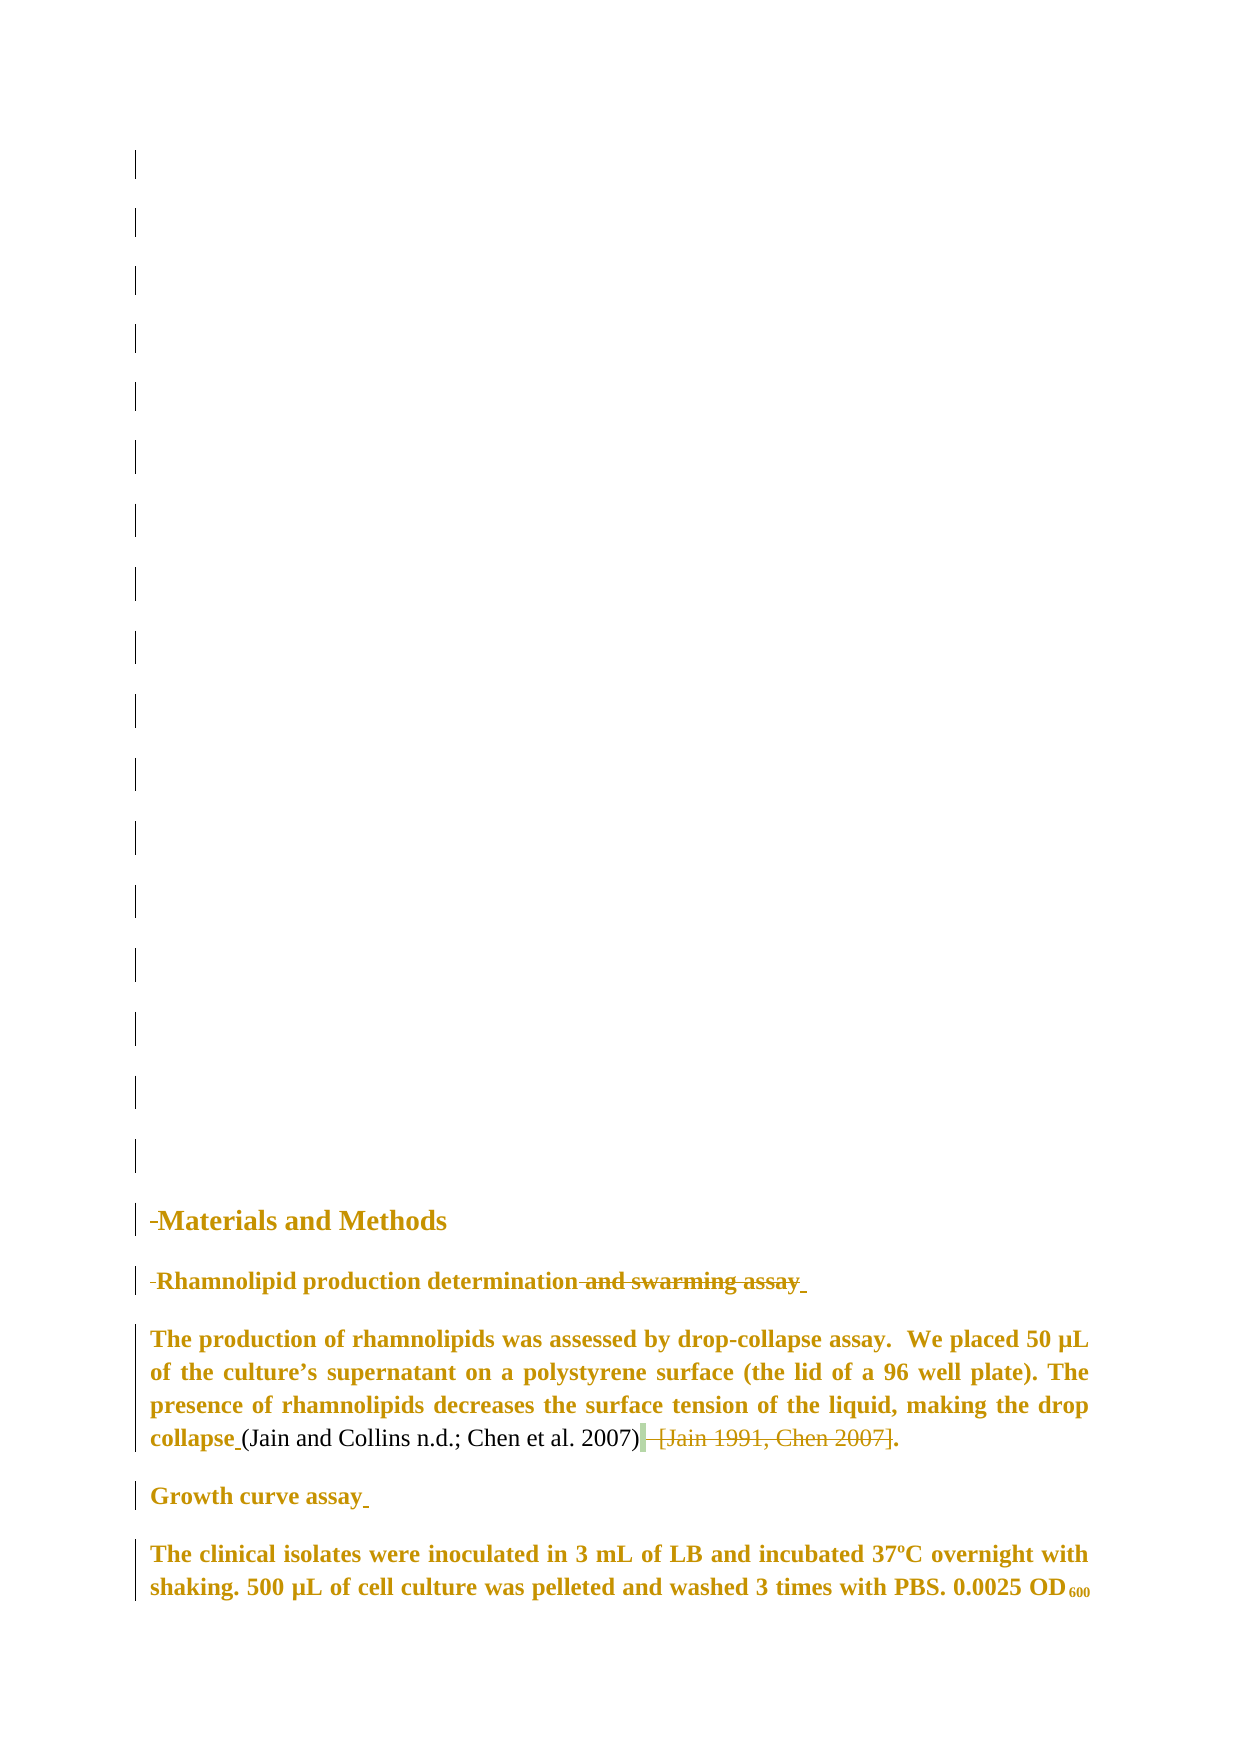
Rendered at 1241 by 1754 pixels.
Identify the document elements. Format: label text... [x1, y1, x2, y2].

text The production of rhamnolipids was assessed by drop-collapse assay. We placed 50 μL of the culture’s supernatant on a polystyrene surface (the lid of a 96 well plate). The presence of rhamnolipids decreases the surface tension of the liquid, making the drop collapse(Jain and Collins n.d.; Chen et al. 2007). [150, 1324, 1090, 1452]
text Growth curve assay [150, 1481, 1090, 1510]
text Materials and Methods [150, 1203, 1090, 1236]
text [150, 1539, 1090, 1601]
text Rhamnolipid production determination [150, 1266, 1090, 1295]
